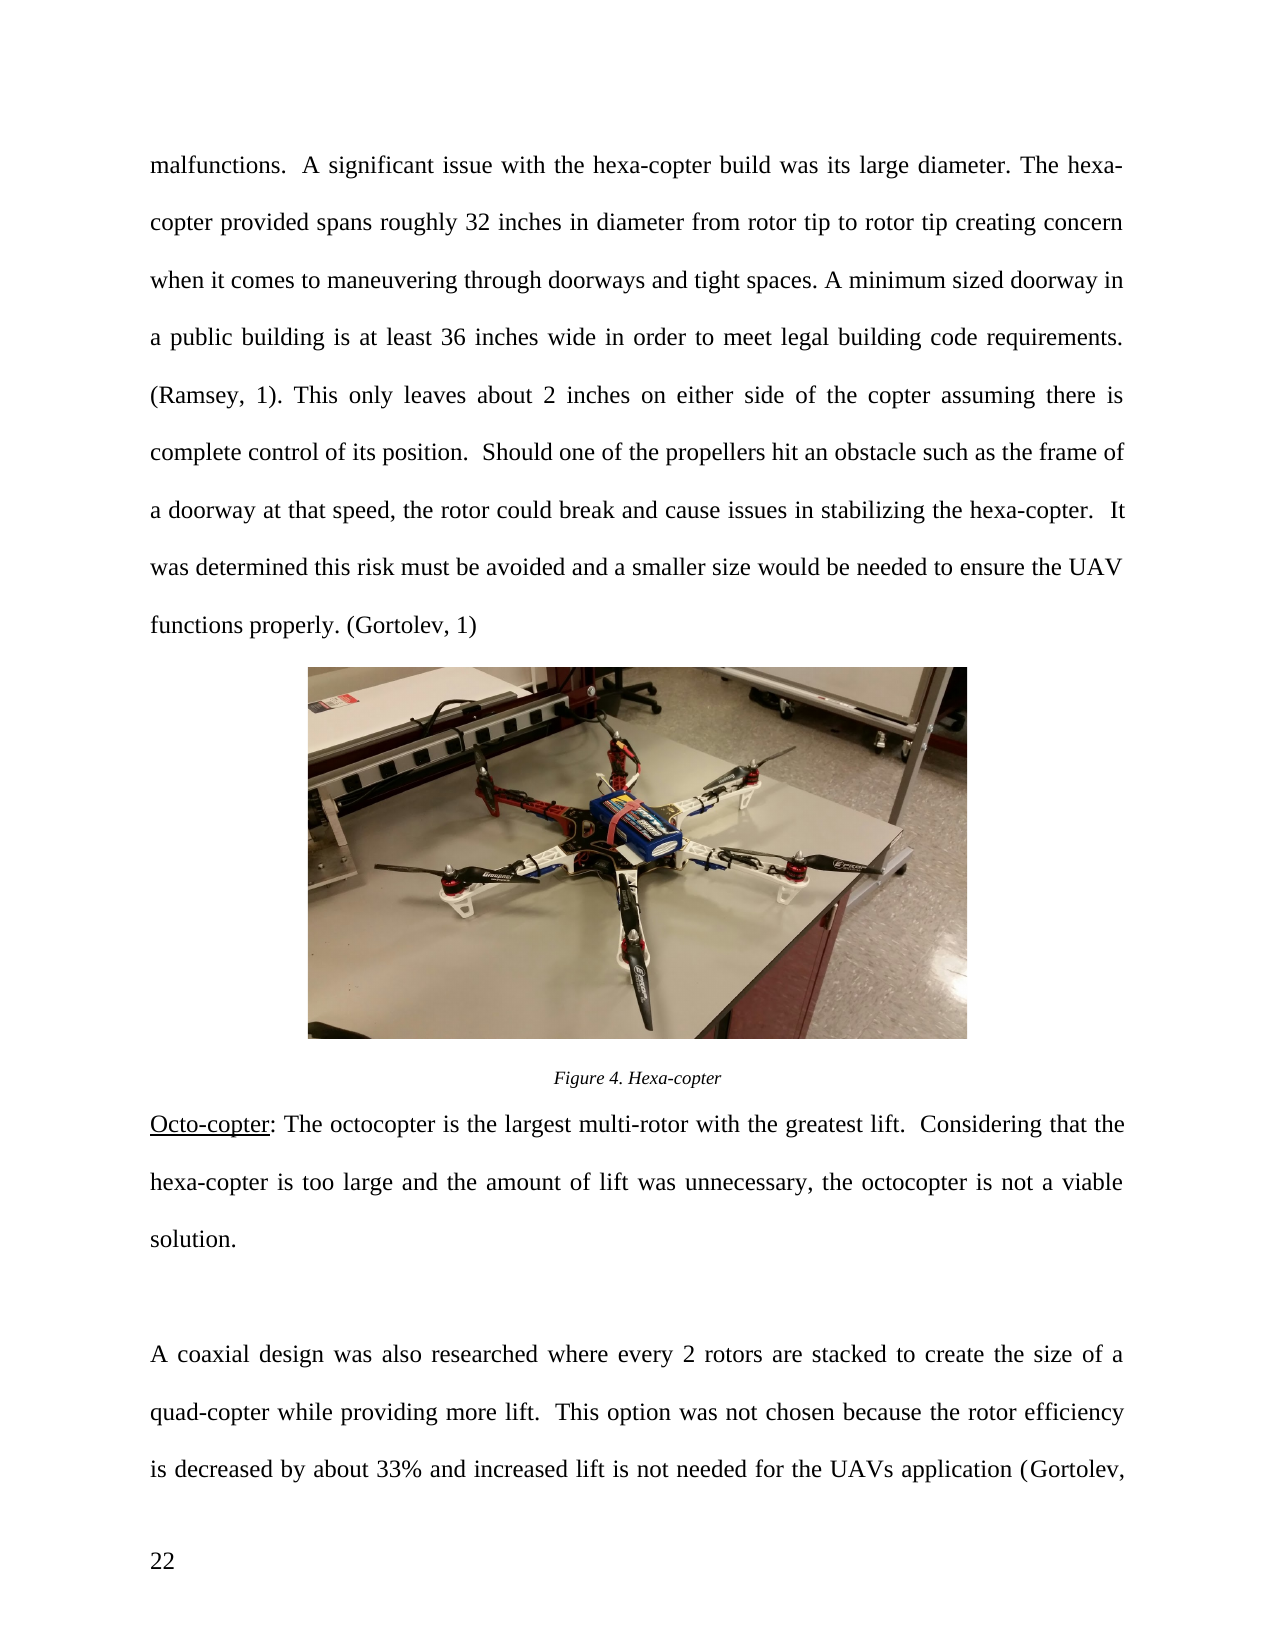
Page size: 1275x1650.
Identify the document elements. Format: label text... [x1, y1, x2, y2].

text Octo-copter: The octocopter is the largest multi-rotor with the greatest lift. Considering that the hexa-copter is too large and the amount of lift was unnecessary, the octocopter is not a viable solution. [150, 1109, 1125, 1253]
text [150, 1339, 1125, 1483]
picture [307, 667, 968, 1039]
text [150, 150, 1125, 639]
text Figure 4. Hexa-copter [150, 1067, 1125, 1089]
